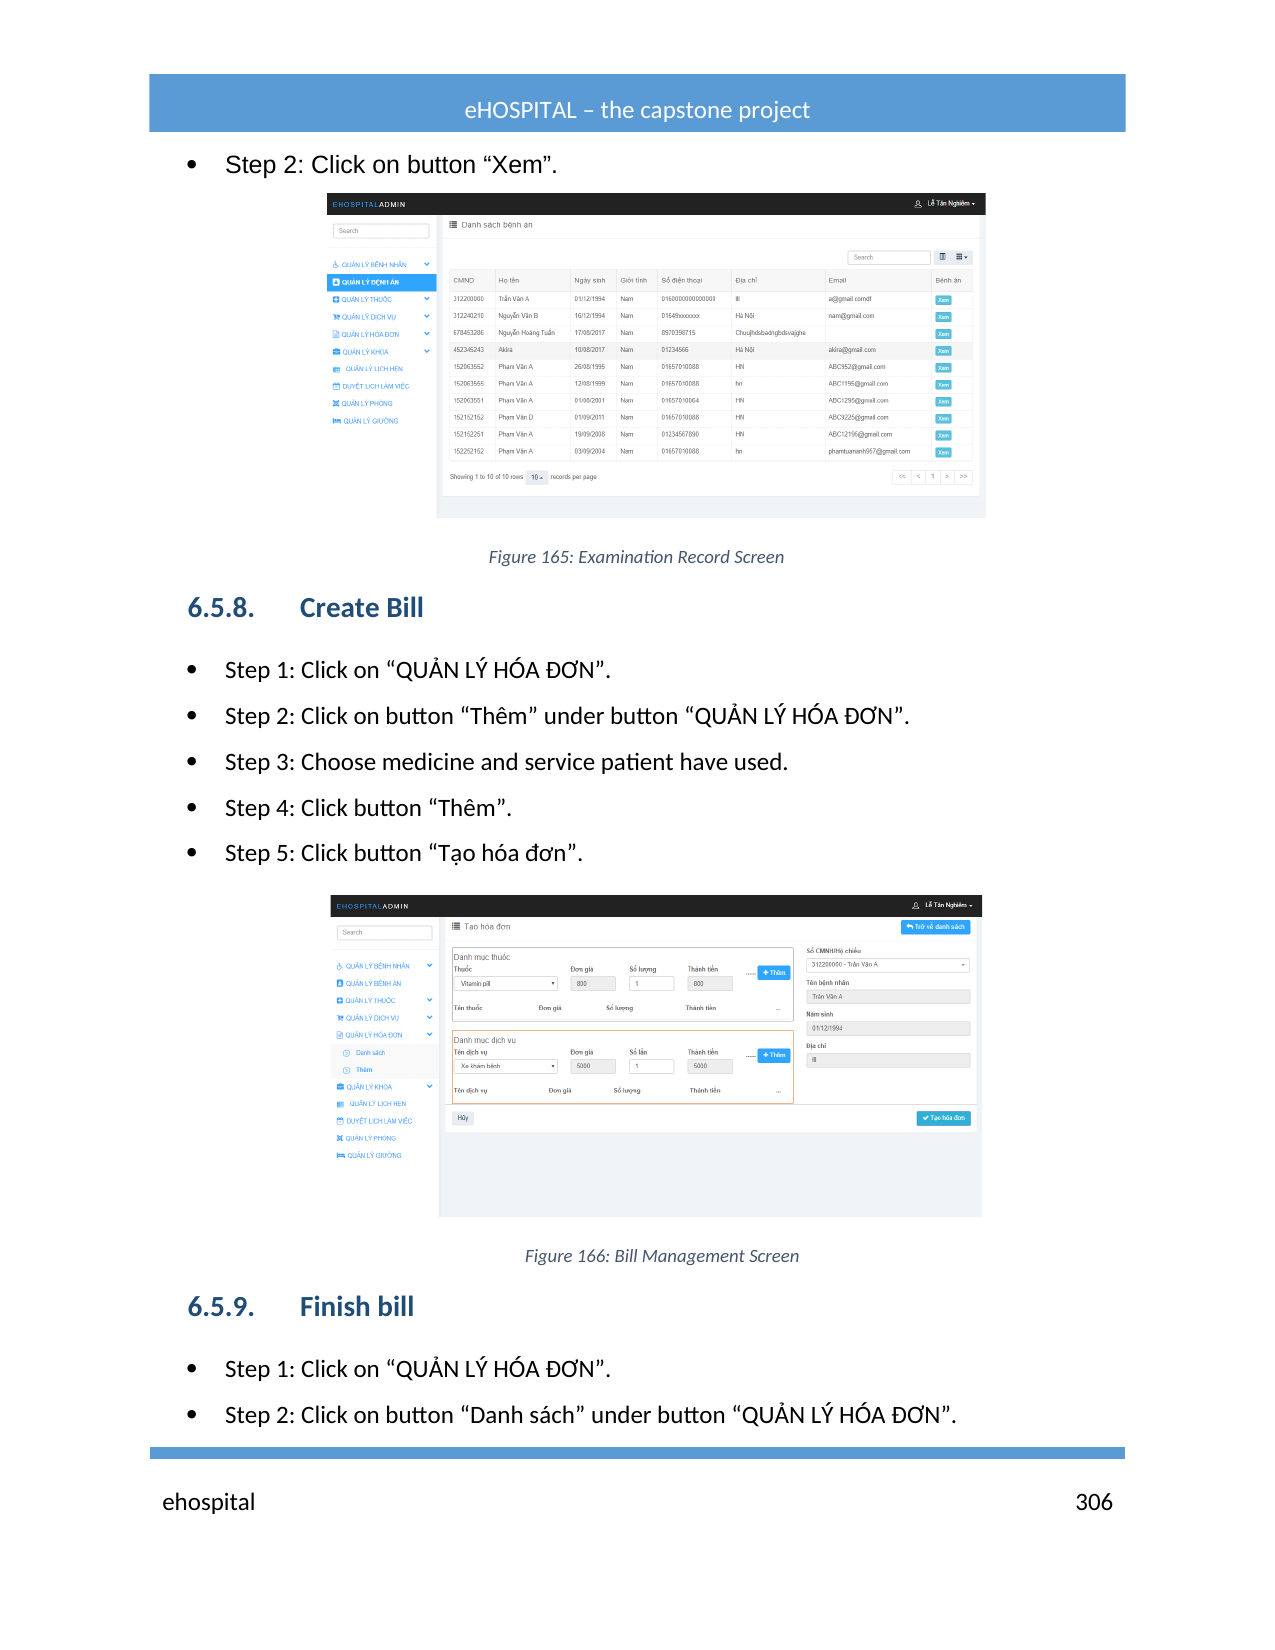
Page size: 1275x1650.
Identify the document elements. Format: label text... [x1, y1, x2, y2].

list Step 1: Click on “QUẢN LÝ HÓA ĐƠN”. [187, 654, 1125, 685]
list Step 5: Click button “Tạo hóa đơn”. [187, 837, 1125, 868]
picture [327, 193, 986, 518]
text Figure 165: Examination Record Screen [150, 545, 1125, 568]
subtitle Finish bill [187, 1288, 1125, 1323]
list Step 3: Choose medicine and service patient have used. [187, 746, 1125, 777]
list Step 4: Click button “Thêm”. [187, 792, 1125, 822]
picture [330, 895, 983, 1217]
list Step 2: Click on button “Danh sách” under button “QUẢN LÝ HÓA ĐƠN”. [187, 1399, 1125, 1430]
text Figure 166: Bill Management Screen [525, 1244, 1125, 1267]
list Step 2: Click on button “Thêm” under button “QUẢN LÝ HÓA ĐƠN”. [187, 700, 1125, 731]
list Step 1: Click on “QUẢN LÝ HÓA ĐƠN”. [187, 1354, 1125, 1384]
list Step 2: Click on button “Xem”. [187, 150, 1125, 179]
subtitle Create Bill [187, 589, 1125, 624]
